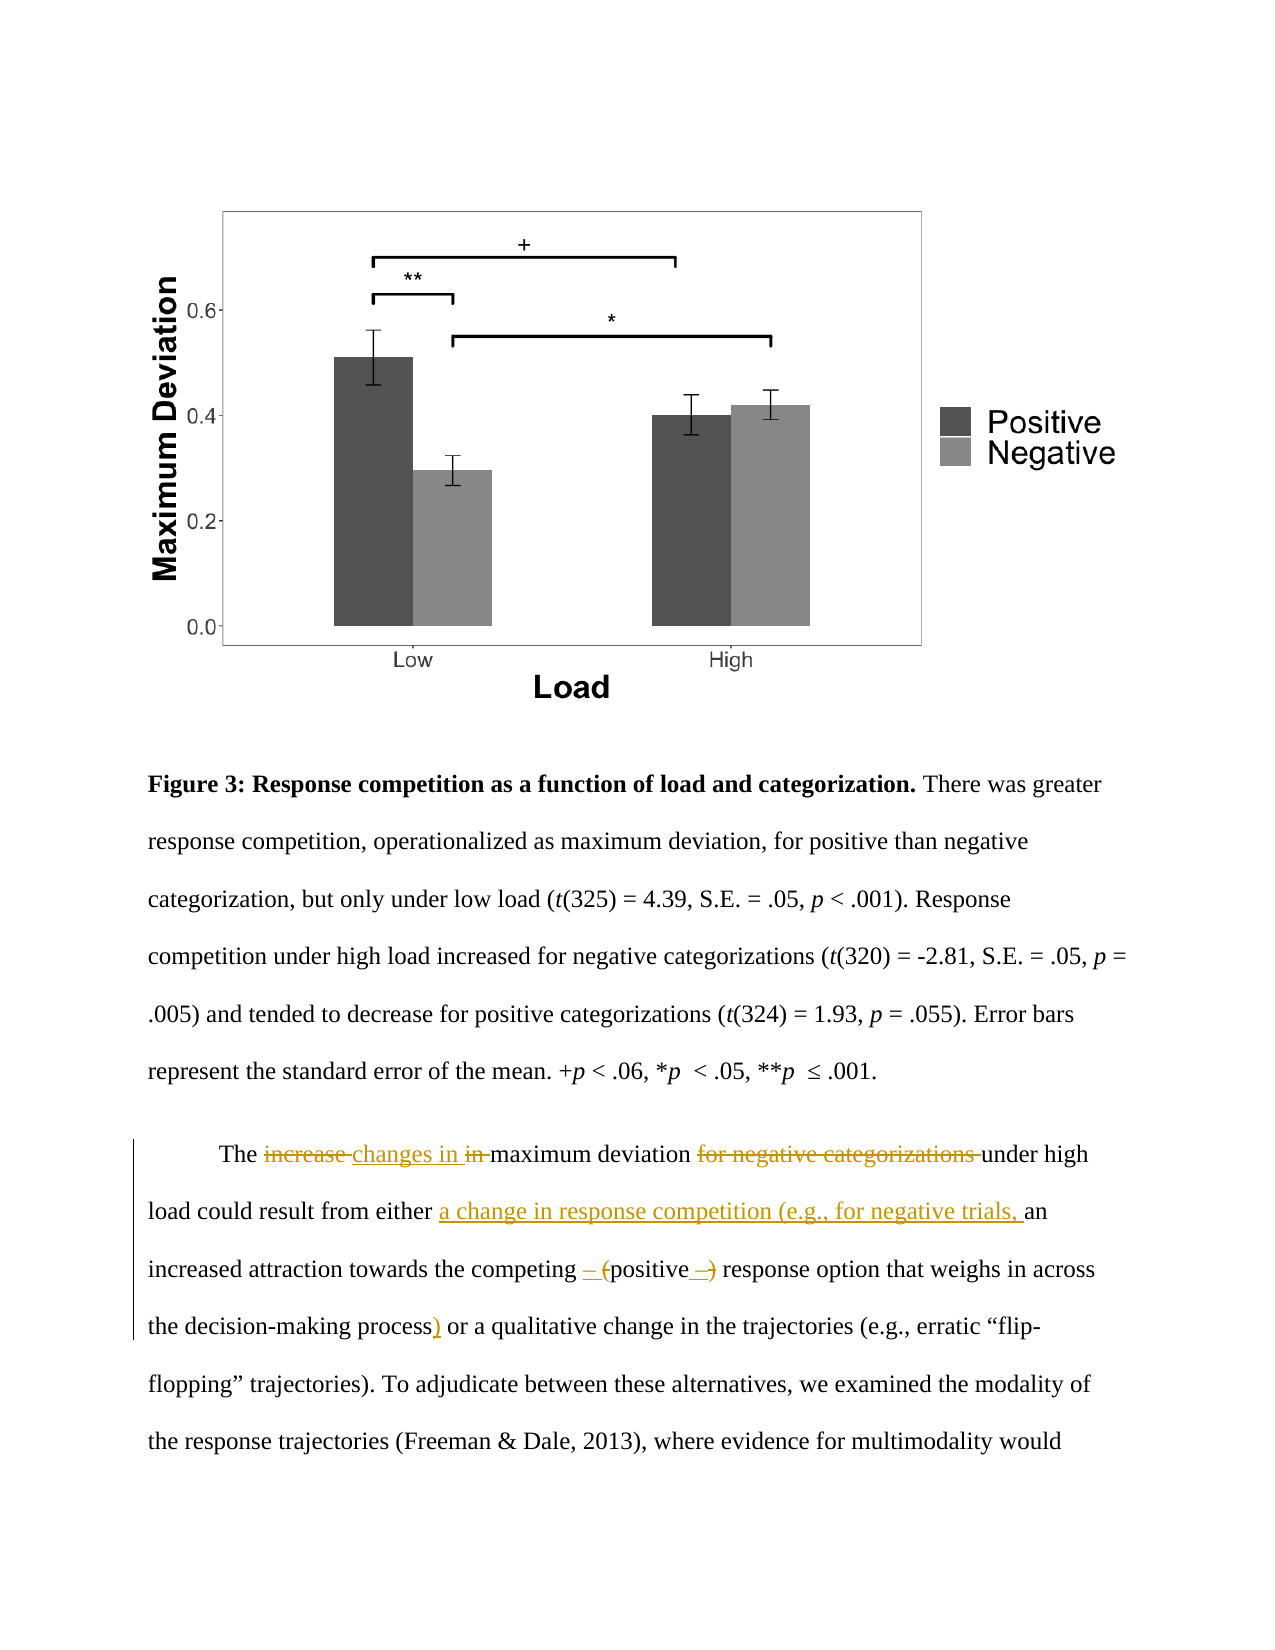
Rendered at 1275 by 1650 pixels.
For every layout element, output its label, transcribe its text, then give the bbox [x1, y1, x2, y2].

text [148, 1139, 1127, 1455]
text Figure 3: Response competition as a function of load and categorization. There was greater response competition, operationalized as maximum deviation, for positive than negative categorization, but only under low load (t(325) = 4.39, S.E. = .05, p < .001). Response competition under high load increased for negative categorizations (t(320) = -2.81, S.E. = .05, p = .005) and tended to decrease for positive categorizations (t(324) = 1.93, p = .055). Error bars represent the standard error of the mean. +p < .06, *p < .05, **p ≤ .001. [148, 769, 1127, 1085]
picture [147, 205, 1128, 710]
